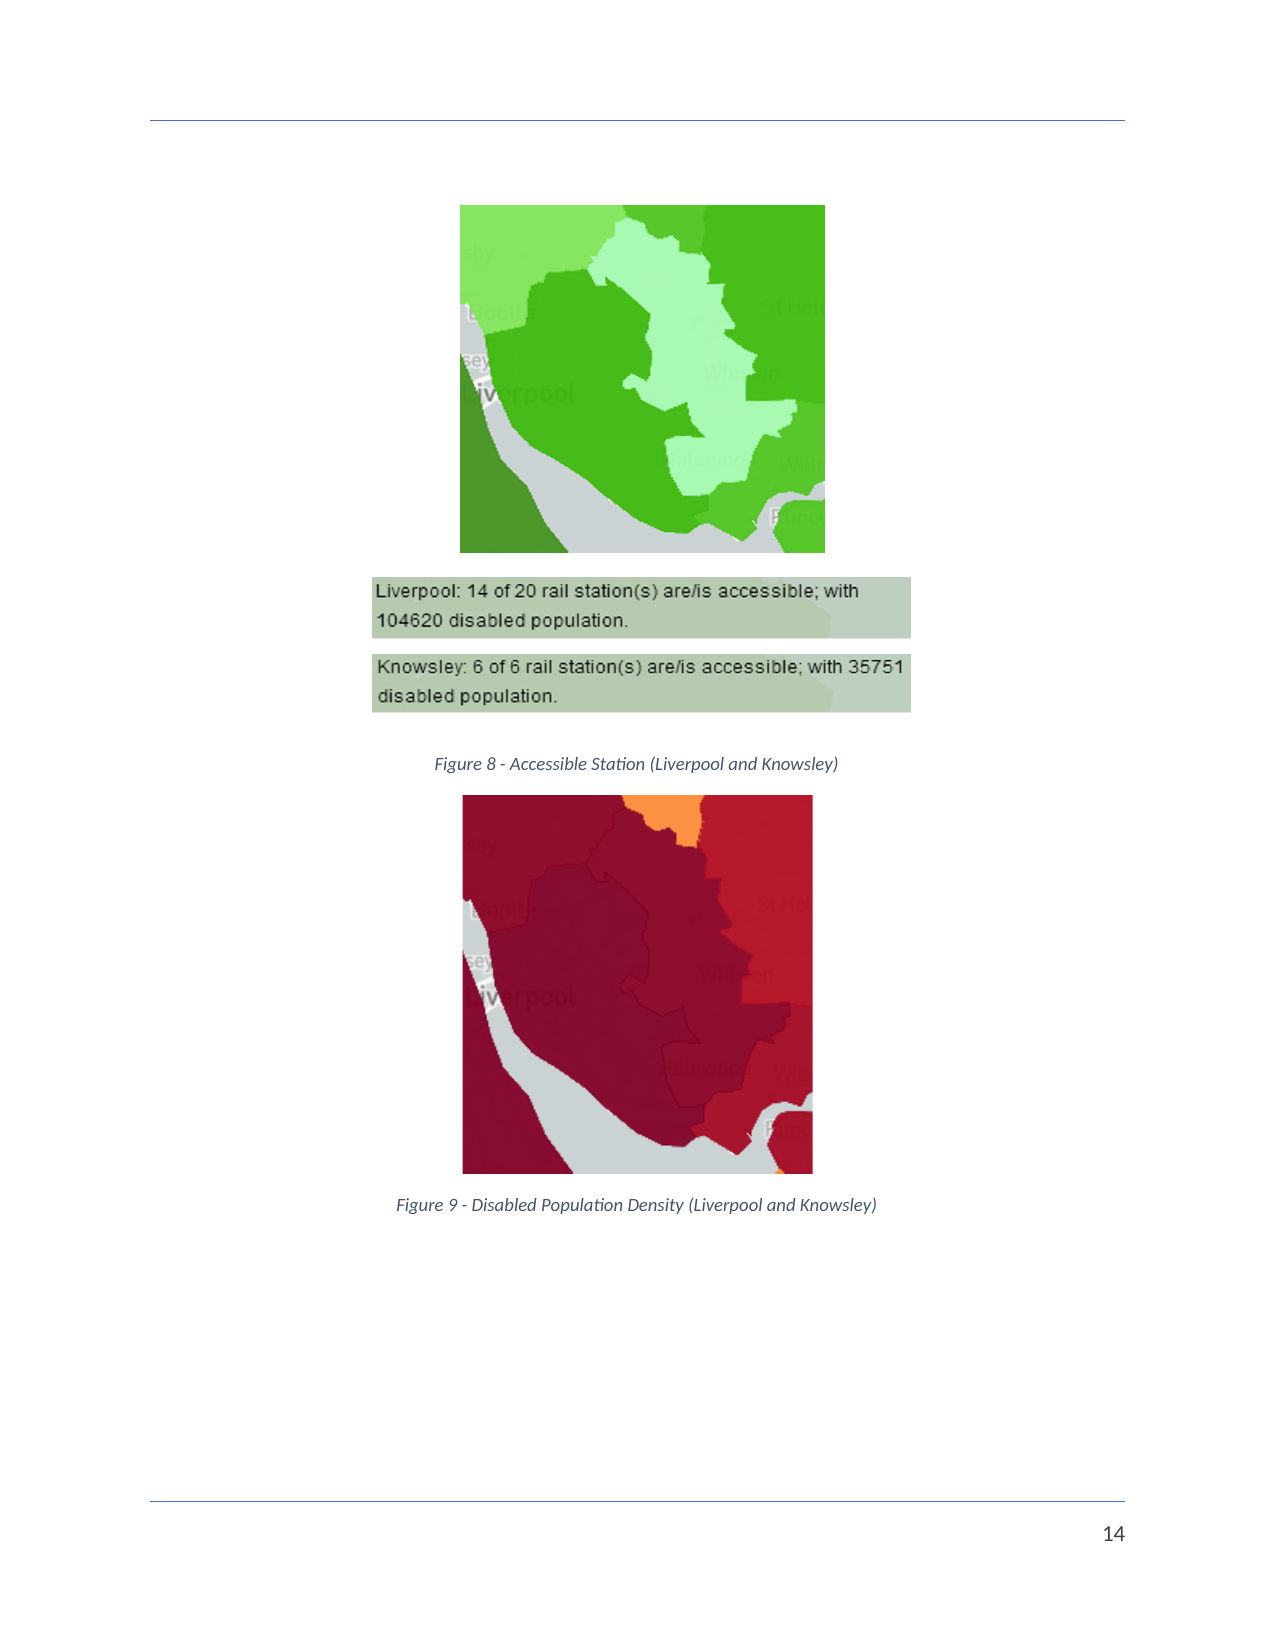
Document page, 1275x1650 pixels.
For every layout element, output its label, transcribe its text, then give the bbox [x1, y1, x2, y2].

text Figure 8 - Accessible Station (Liverpool and Knowsley) [150, 752, 1125, 775]
text Figure 9 - Disabled Population Density (Liverpool and Knowsley) [150, 1193, 1125, 1216]
picture [462, 795, 813, 1174]
picture [258, 158, 1007, 734]
